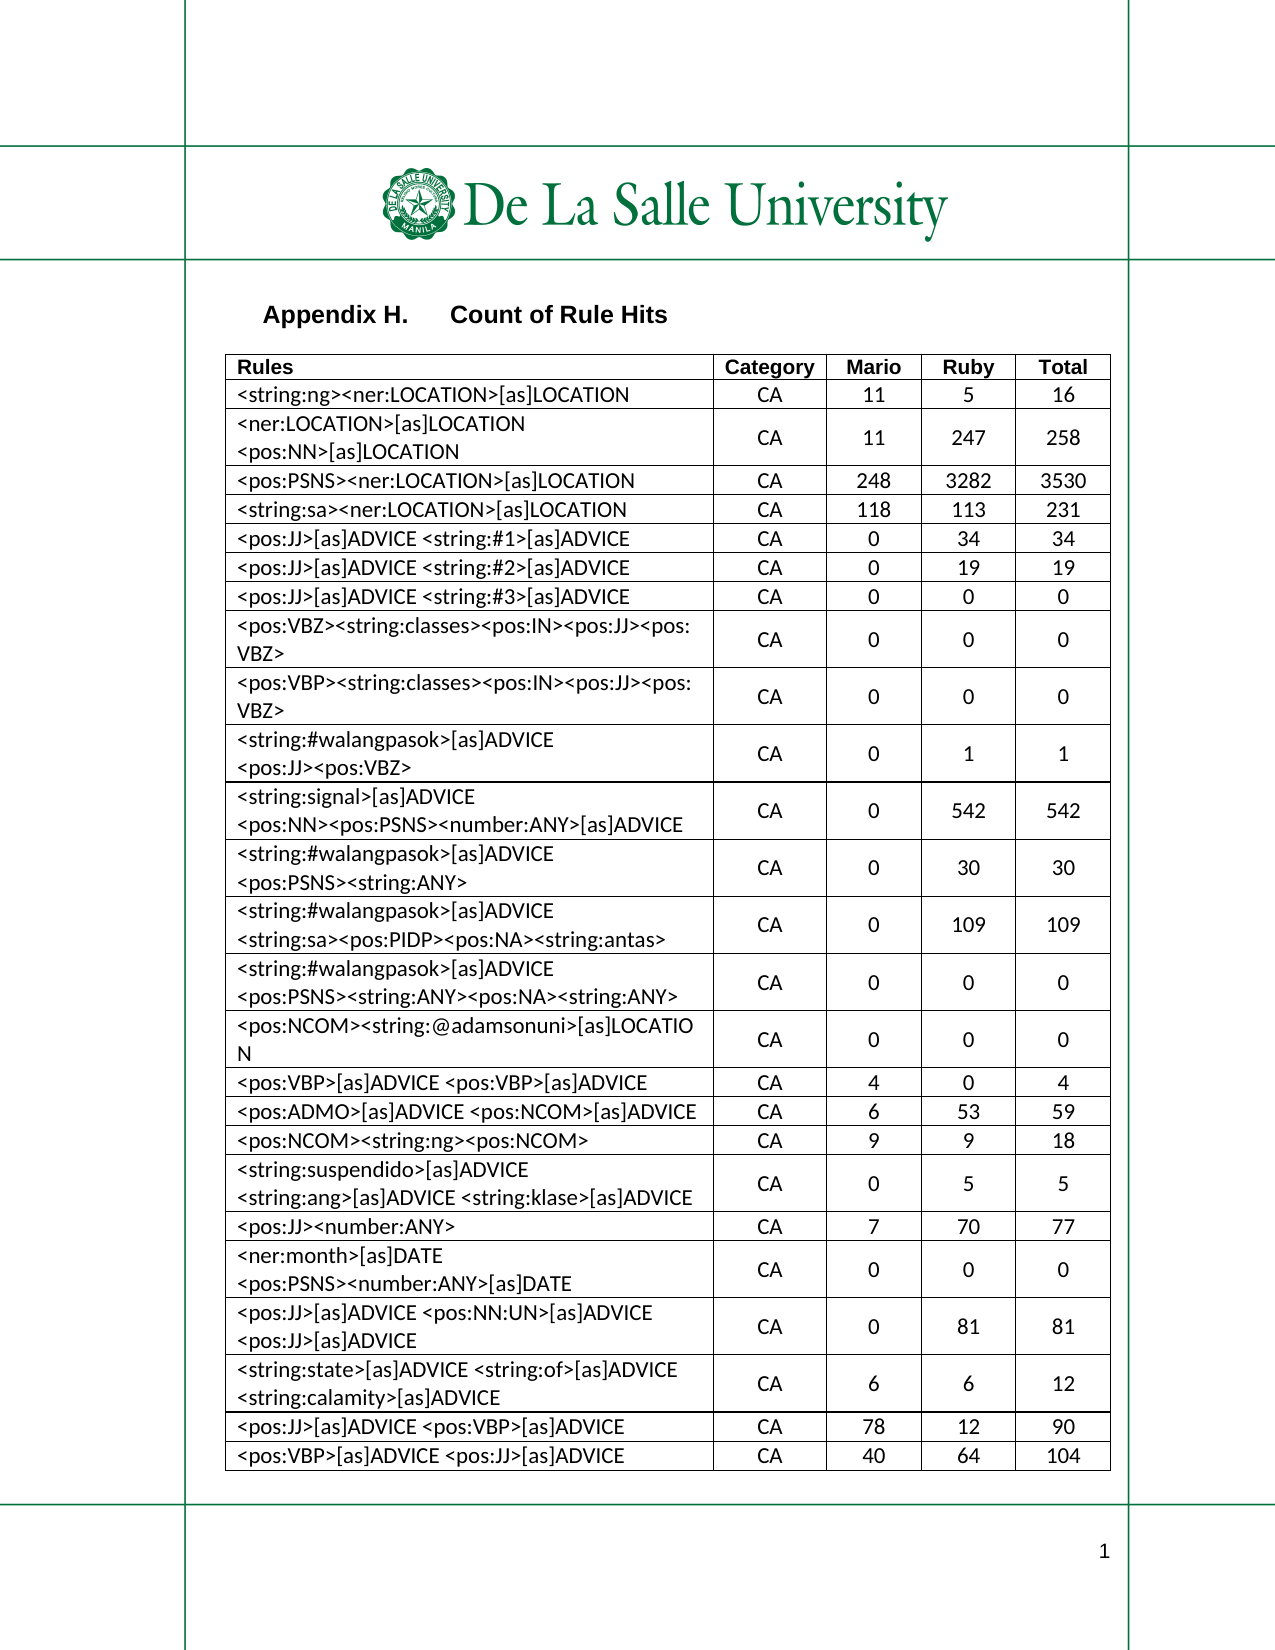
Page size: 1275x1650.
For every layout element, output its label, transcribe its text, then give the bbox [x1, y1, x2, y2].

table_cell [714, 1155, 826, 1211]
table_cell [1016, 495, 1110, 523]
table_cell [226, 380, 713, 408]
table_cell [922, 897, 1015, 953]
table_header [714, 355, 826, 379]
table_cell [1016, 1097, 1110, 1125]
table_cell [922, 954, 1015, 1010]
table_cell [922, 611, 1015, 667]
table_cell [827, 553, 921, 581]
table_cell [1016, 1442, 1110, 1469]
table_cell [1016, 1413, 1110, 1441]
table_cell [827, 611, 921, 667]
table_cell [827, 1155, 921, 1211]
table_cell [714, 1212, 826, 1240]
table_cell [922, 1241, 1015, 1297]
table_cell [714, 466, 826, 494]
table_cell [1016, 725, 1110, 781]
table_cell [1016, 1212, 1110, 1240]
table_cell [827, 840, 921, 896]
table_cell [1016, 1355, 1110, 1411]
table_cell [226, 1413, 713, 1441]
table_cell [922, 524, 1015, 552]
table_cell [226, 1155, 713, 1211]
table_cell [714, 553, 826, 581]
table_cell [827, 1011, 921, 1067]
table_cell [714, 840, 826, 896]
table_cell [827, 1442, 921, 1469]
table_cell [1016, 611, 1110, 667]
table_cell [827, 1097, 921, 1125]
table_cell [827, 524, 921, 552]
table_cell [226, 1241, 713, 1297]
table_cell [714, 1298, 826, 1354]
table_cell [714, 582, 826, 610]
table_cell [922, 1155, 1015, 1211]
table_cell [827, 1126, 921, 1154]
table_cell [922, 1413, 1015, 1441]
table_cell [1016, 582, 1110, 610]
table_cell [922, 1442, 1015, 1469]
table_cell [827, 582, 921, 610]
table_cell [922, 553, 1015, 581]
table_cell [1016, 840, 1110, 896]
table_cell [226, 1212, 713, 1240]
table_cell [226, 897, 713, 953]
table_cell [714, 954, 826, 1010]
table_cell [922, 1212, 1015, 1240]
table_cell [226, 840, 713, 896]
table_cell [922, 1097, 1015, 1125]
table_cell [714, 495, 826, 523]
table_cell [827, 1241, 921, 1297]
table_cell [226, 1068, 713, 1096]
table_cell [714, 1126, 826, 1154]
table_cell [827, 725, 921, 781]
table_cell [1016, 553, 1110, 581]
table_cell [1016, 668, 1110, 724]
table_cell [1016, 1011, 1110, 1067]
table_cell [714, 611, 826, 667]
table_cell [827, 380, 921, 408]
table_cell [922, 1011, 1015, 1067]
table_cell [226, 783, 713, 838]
subtitle Count of Rule Hits [262, 300, 1110, 329]
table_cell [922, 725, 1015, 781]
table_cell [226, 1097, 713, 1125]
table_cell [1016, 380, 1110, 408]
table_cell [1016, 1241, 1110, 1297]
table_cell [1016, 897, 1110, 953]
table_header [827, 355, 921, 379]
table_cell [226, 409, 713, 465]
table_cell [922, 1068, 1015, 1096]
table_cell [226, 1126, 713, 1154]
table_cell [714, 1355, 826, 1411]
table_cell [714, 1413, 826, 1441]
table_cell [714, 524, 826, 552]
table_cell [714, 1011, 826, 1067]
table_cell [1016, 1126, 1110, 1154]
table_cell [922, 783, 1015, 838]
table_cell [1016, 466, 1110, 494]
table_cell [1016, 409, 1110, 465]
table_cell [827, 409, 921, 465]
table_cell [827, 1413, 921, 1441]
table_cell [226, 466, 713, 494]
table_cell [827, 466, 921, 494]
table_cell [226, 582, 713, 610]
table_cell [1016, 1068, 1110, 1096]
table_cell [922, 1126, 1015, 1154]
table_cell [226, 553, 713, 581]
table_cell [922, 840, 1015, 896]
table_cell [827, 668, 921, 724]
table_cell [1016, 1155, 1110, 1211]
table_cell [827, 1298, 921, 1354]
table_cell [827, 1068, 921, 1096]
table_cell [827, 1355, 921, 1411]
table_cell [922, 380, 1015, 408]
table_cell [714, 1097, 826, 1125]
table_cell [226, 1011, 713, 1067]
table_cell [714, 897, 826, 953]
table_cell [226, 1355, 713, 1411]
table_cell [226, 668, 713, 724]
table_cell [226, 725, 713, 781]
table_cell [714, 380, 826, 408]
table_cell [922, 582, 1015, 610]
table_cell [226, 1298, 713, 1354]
picture [0, 0, 1275, 1650]
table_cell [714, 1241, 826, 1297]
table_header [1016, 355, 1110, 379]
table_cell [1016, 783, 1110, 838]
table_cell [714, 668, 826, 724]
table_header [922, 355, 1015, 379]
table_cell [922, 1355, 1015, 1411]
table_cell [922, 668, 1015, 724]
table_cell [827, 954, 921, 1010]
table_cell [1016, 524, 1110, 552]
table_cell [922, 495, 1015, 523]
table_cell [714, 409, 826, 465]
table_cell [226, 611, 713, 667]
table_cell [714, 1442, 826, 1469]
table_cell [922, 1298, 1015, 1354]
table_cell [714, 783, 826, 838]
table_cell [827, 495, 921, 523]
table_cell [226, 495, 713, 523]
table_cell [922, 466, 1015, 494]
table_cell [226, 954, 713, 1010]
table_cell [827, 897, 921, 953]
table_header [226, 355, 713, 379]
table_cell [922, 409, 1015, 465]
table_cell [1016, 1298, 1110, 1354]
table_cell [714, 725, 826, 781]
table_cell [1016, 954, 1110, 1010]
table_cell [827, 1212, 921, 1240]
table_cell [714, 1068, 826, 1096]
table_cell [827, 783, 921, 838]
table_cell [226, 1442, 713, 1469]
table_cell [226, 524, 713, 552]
